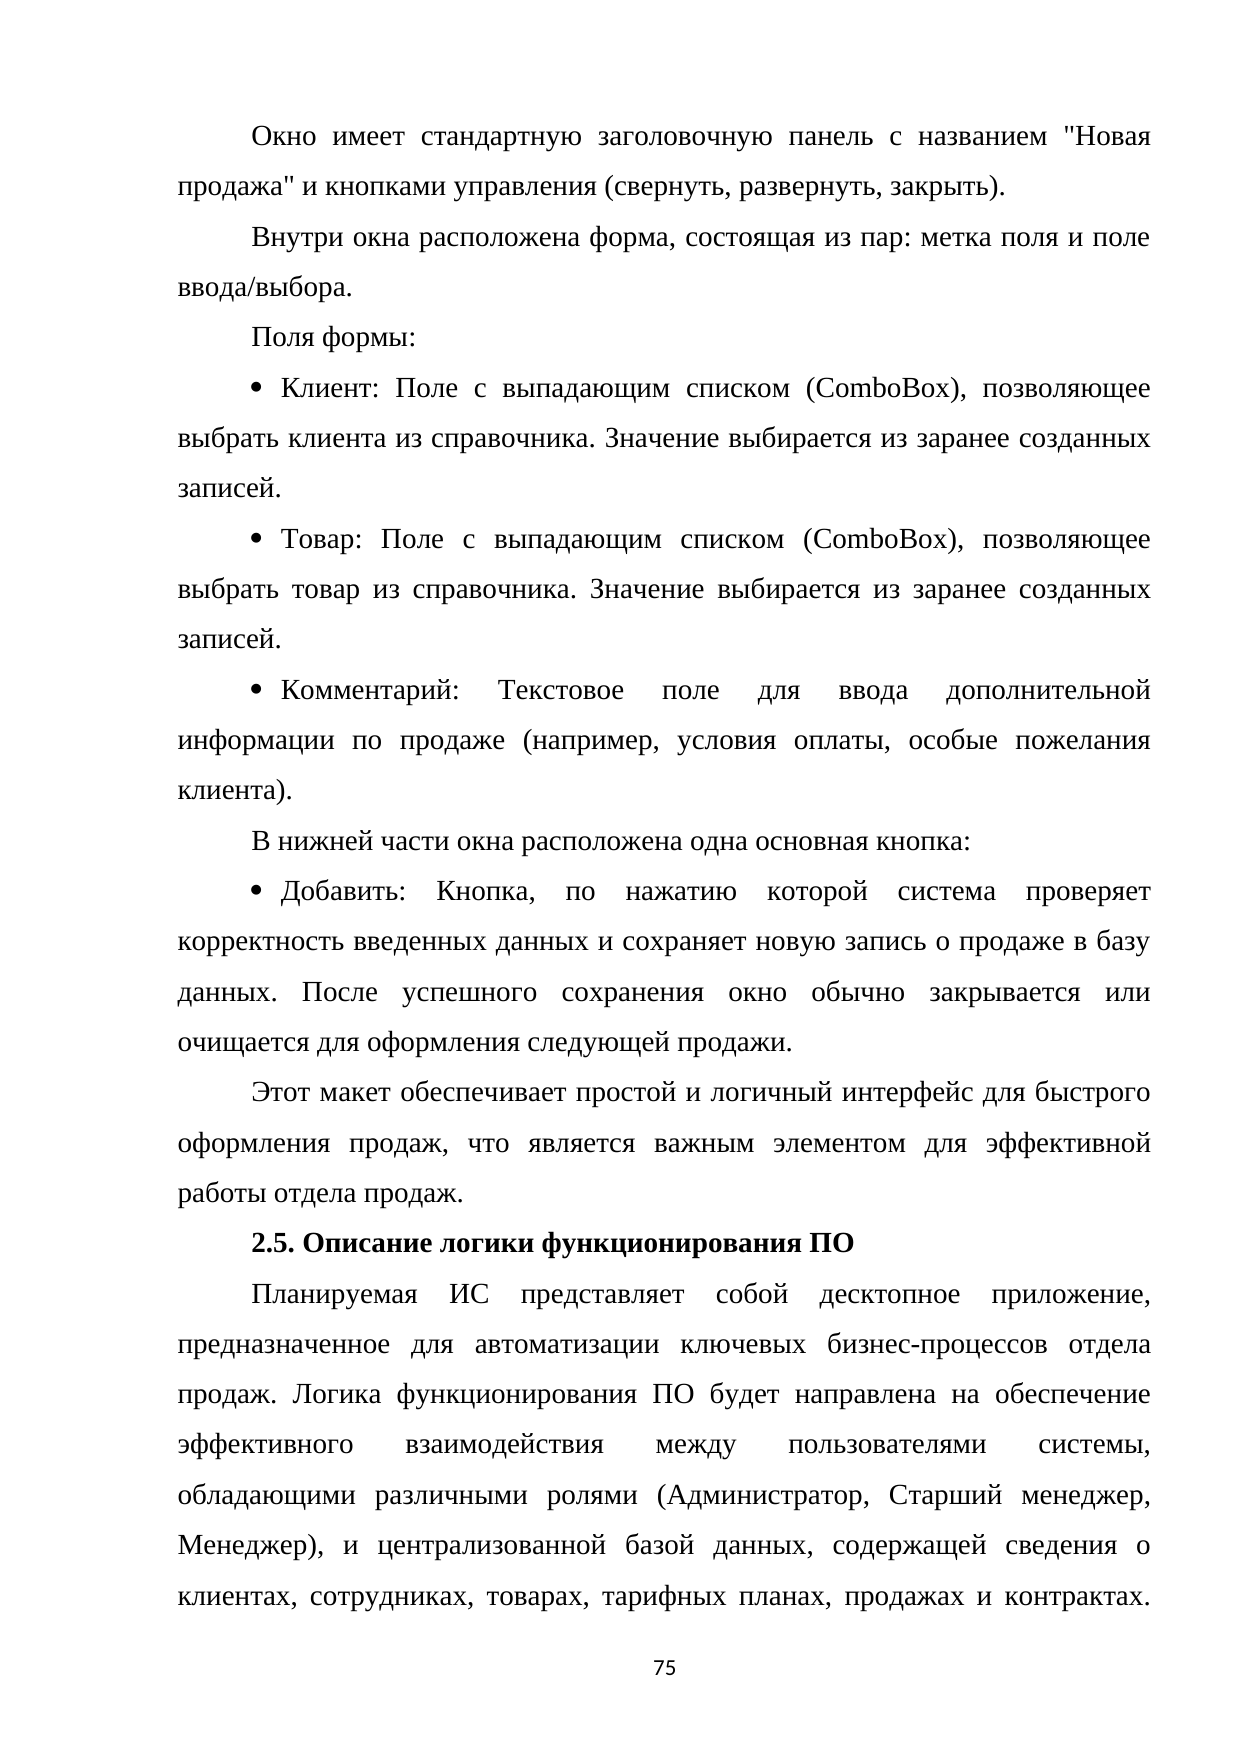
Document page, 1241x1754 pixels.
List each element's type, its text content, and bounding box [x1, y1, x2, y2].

text Этот макет обеспечивает простой и логичный интерфейс для быстрого оформления продаж, что является важным элементом для эффективной работы отдела продаж. [177, 1074, 1152, 1209]
list Добавить: Кнопка, по нажатию которой система проверяет корректность введенных данных и сохраняет новую запись о продаже в базу данных. После успешного сохранения окно обычно закрывается или очищается для оформления следующей продажи. [177, 873, 1152, 1058]
text Окно имеет стандартную заголовочную панель с названием "Новая продажа" и кнопками управления (свернуть, развернуть, закрыть). [177, 118, 1152, 202]
text Поля формы: [177, 319, 1152, 353]
subtitle 2.5. Описание логики функционирования ПО [177, 1225, 1152, 1259]
list Товар: Поле с выпадающим списком (ComboBox), позволяющее выбрать товар из справочника. Значение выбирается из заранее созданных записей. [177, 521, 1152, 655]
list Комментарий: Текстовое поле для ввода дополнительной информации по продаже (например, условия оплаты, особые пожелания клиента). [177, 672, 1152, 806]
text Внутри окна расположена форма, состоящая из пар: метка поля и поле ввода/выбора. [177, 219, 1152, 303]
list Клиент: Поле с выпадающим списком (ComboBox), позволяющее выбрать клиента из справочника. Значение выбирается из заранее созданных записей. [177, 370, 1152, 504]
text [177, 1276, 1152, 1611]
text В нижней части окна расположена одна основная кнопка: [177, 823, 1152, 856]
